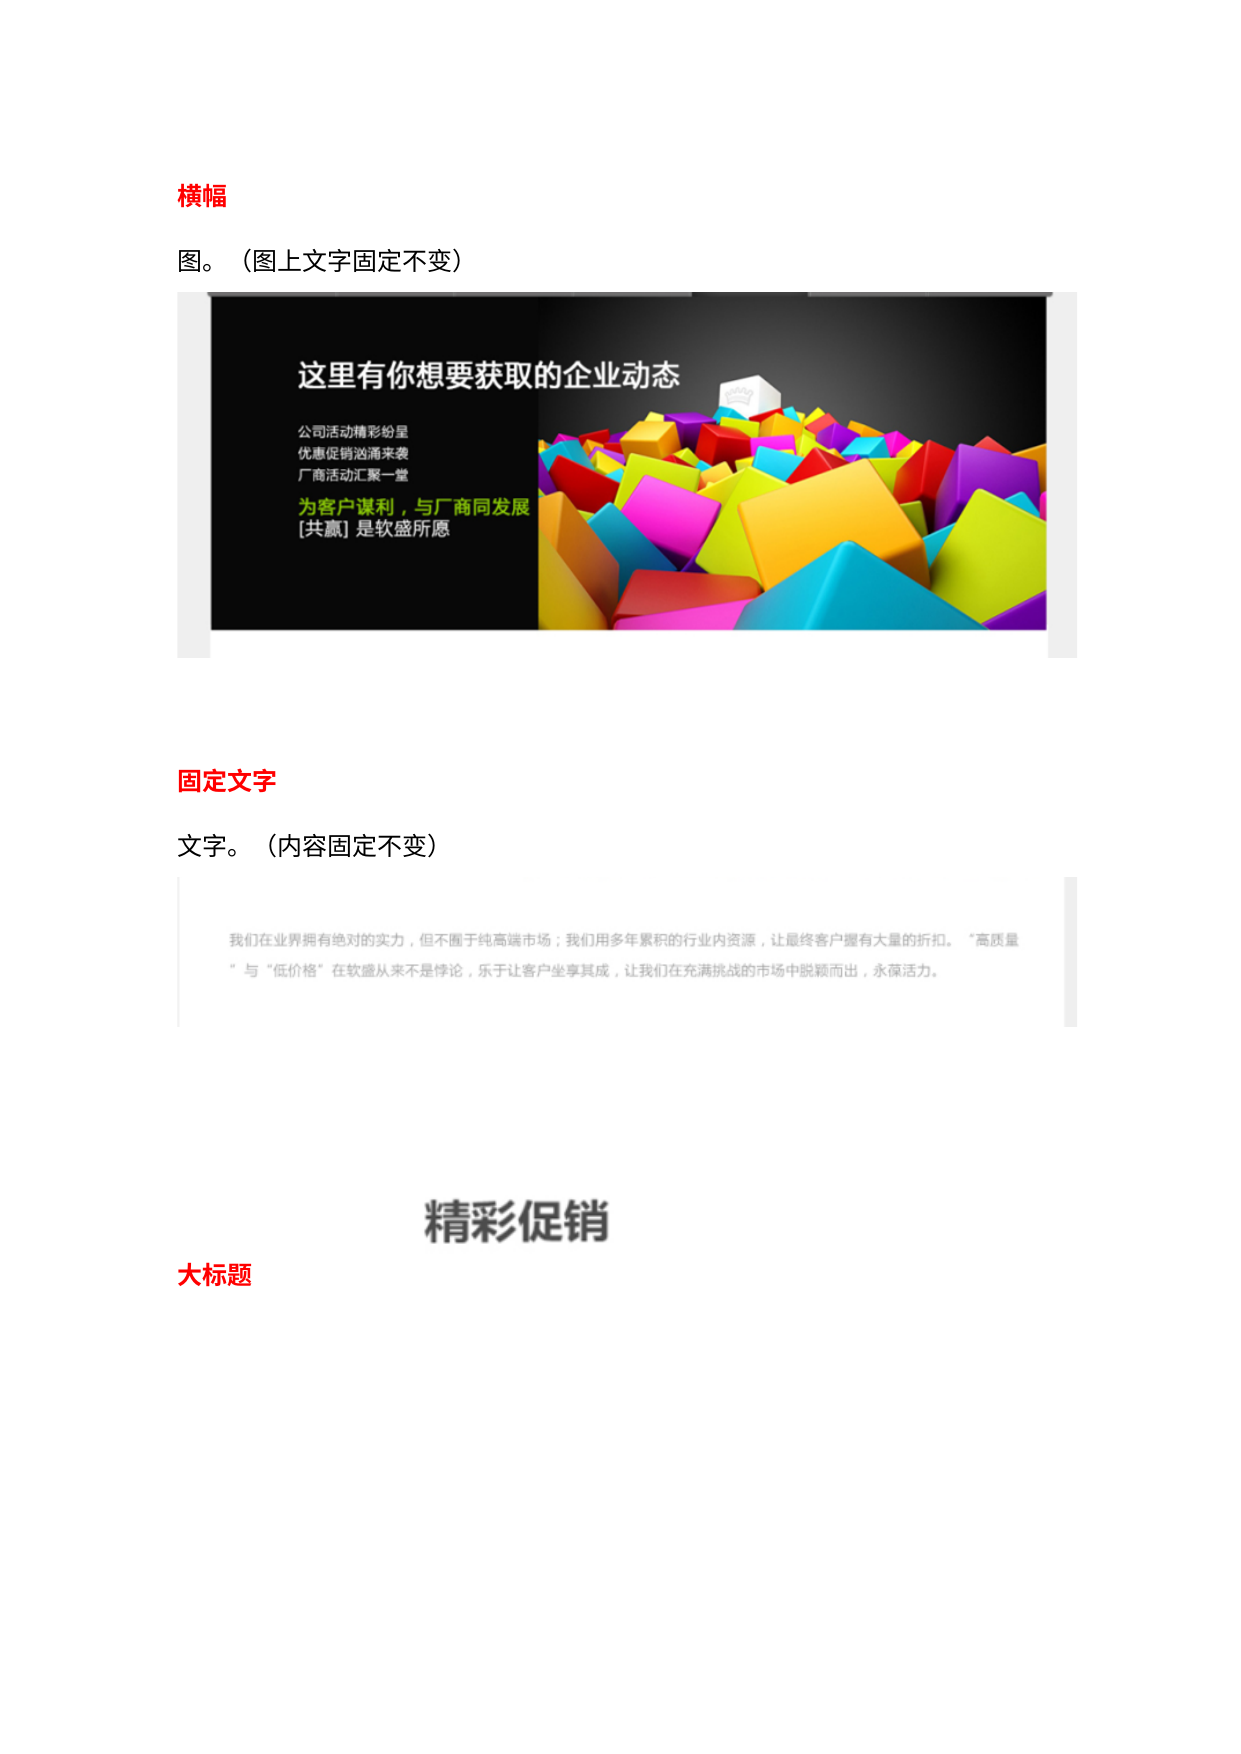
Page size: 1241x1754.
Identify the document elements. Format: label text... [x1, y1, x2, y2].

picture [177, 292, 1078, 658]
text 图。（图上文字固定不变） [177, 227, 1063, 292]
text 横幅 [177, 162, 1063, 227]
text 文字。（内容固定不变） [177, 812, 1063, 877]
picture [177, 877, 1078, 1027]
text 固定文字 [177, 747, 1063, 812]
picture [257, 1176, 725, 1285]
